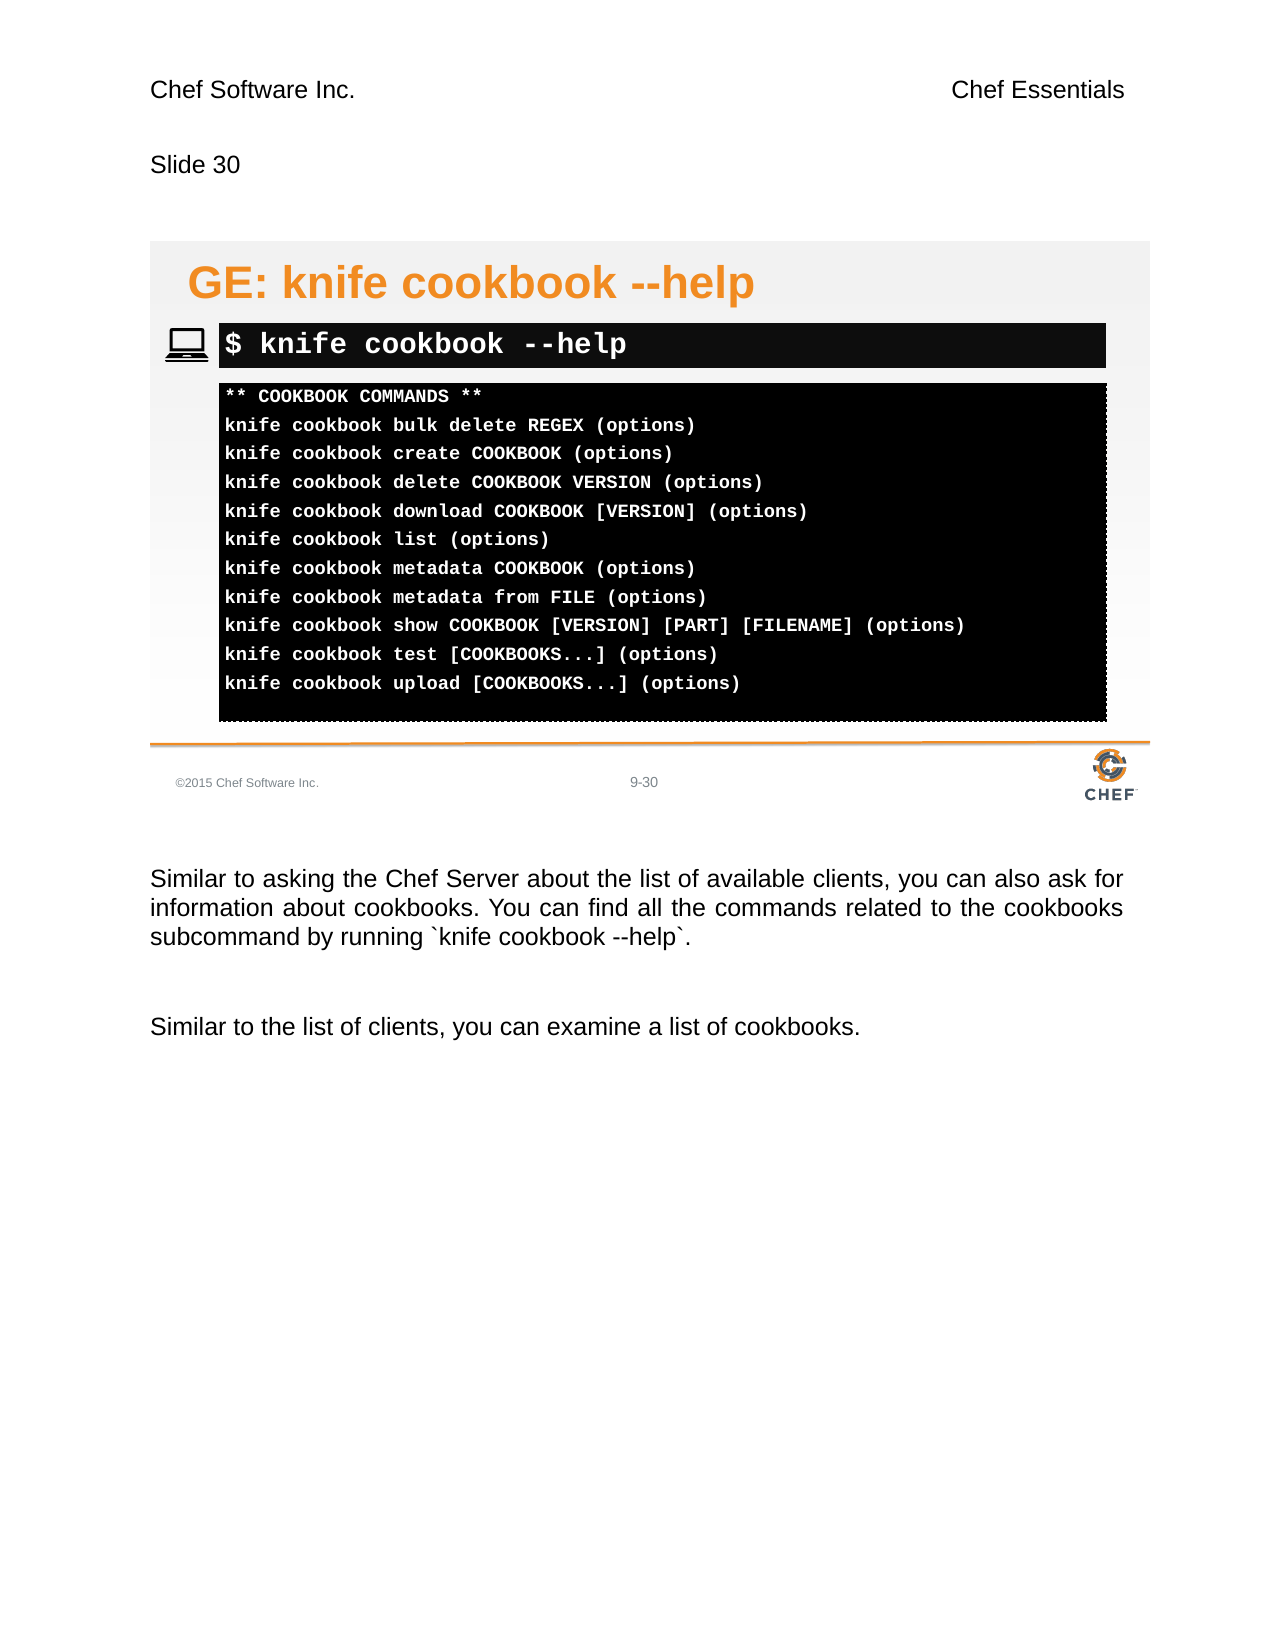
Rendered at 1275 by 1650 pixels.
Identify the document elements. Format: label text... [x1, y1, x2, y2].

text Similar to the list of clients, you can examine a list of cookbooks. [150, 1012, 1125, 1041]
text Slide 30 [150, 150, 1125, 179]
text Similar to asking the Chef Server about the list of available clients, you can also ask for information about cookbooks. You can find all the commands related to the cookbooks subcommand by running `knife cookbook --help`. [150, 864, 1125, 950]
